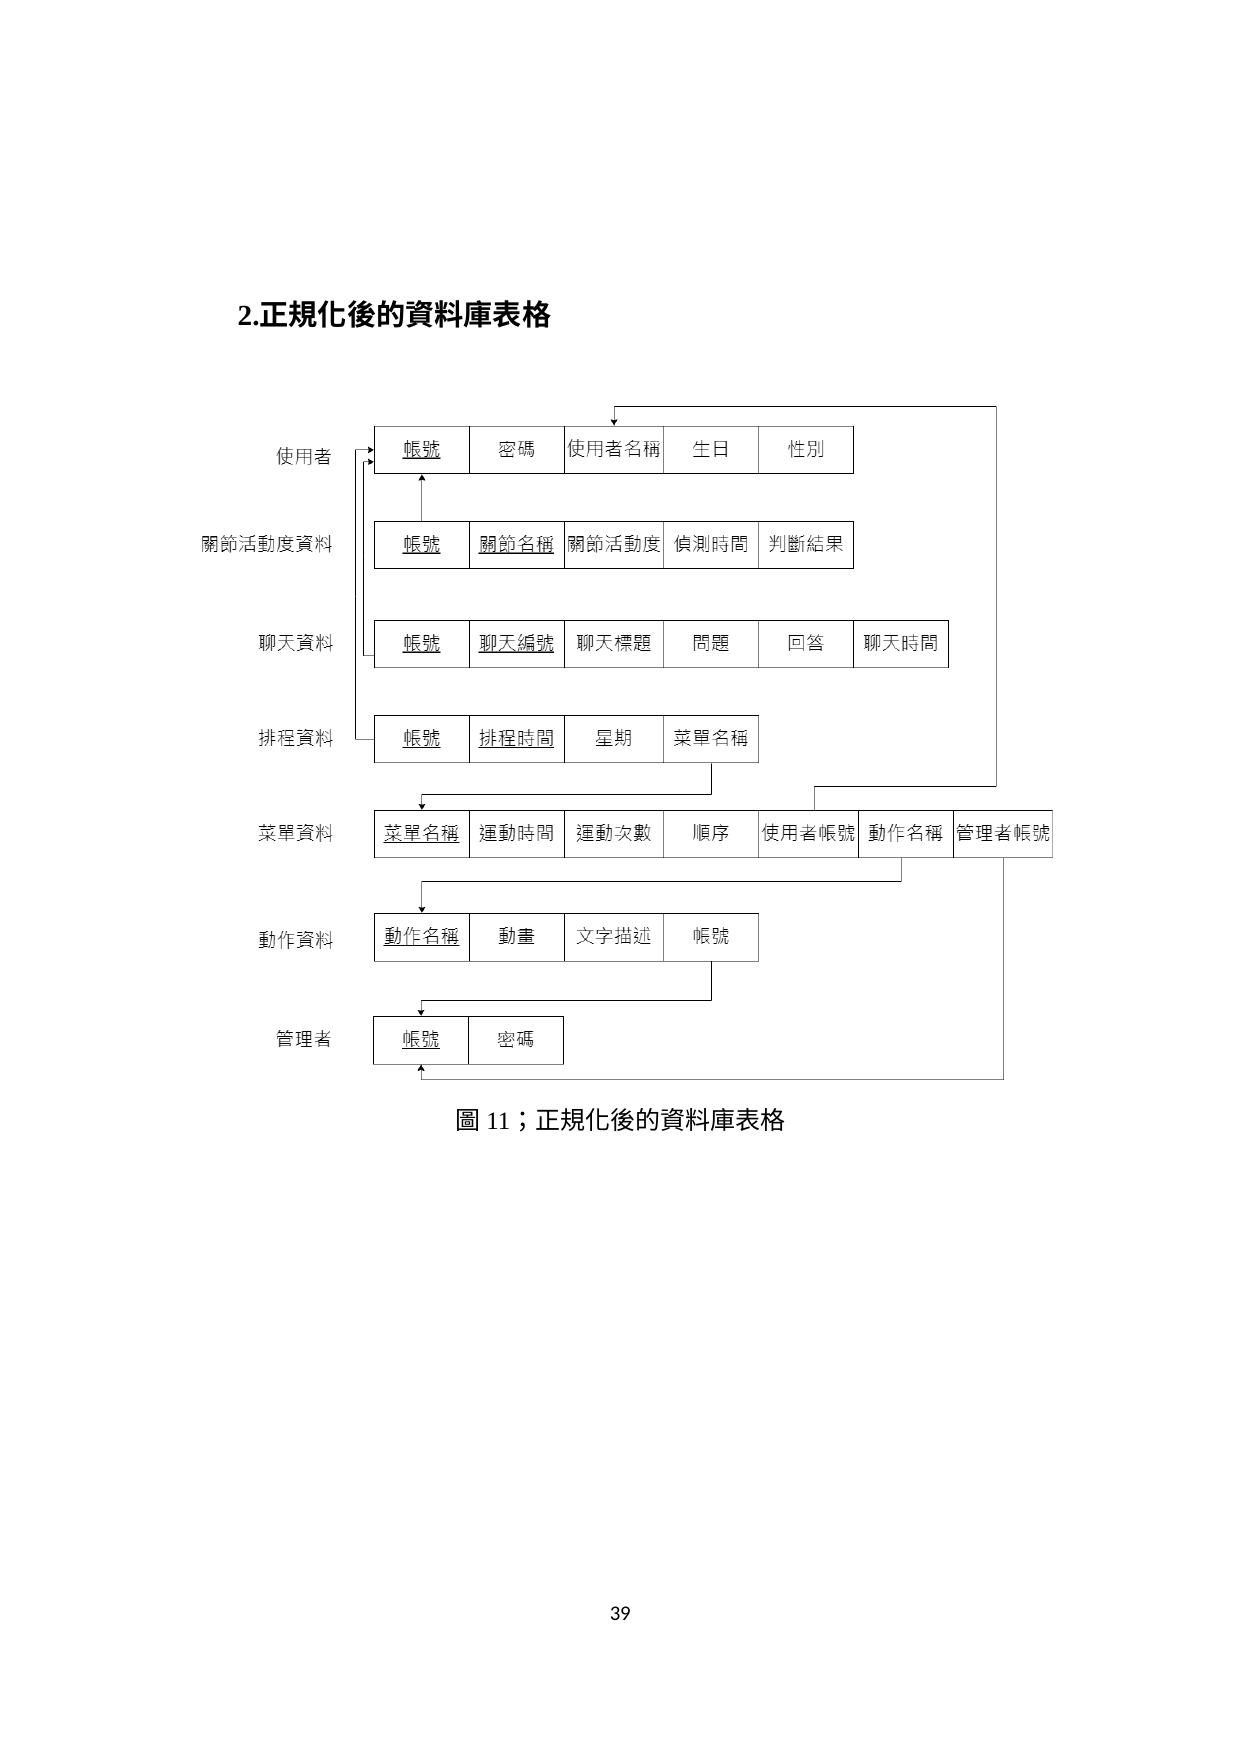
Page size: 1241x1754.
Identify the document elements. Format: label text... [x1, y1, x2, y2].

text 圖 11；正規化後的資料庫表格 [187, 1100, 1053, 1137]
picture [187, 401, 1053, 1087]
text 2.正規化後的資料庫表格 [187, 275, 1053, 350]
